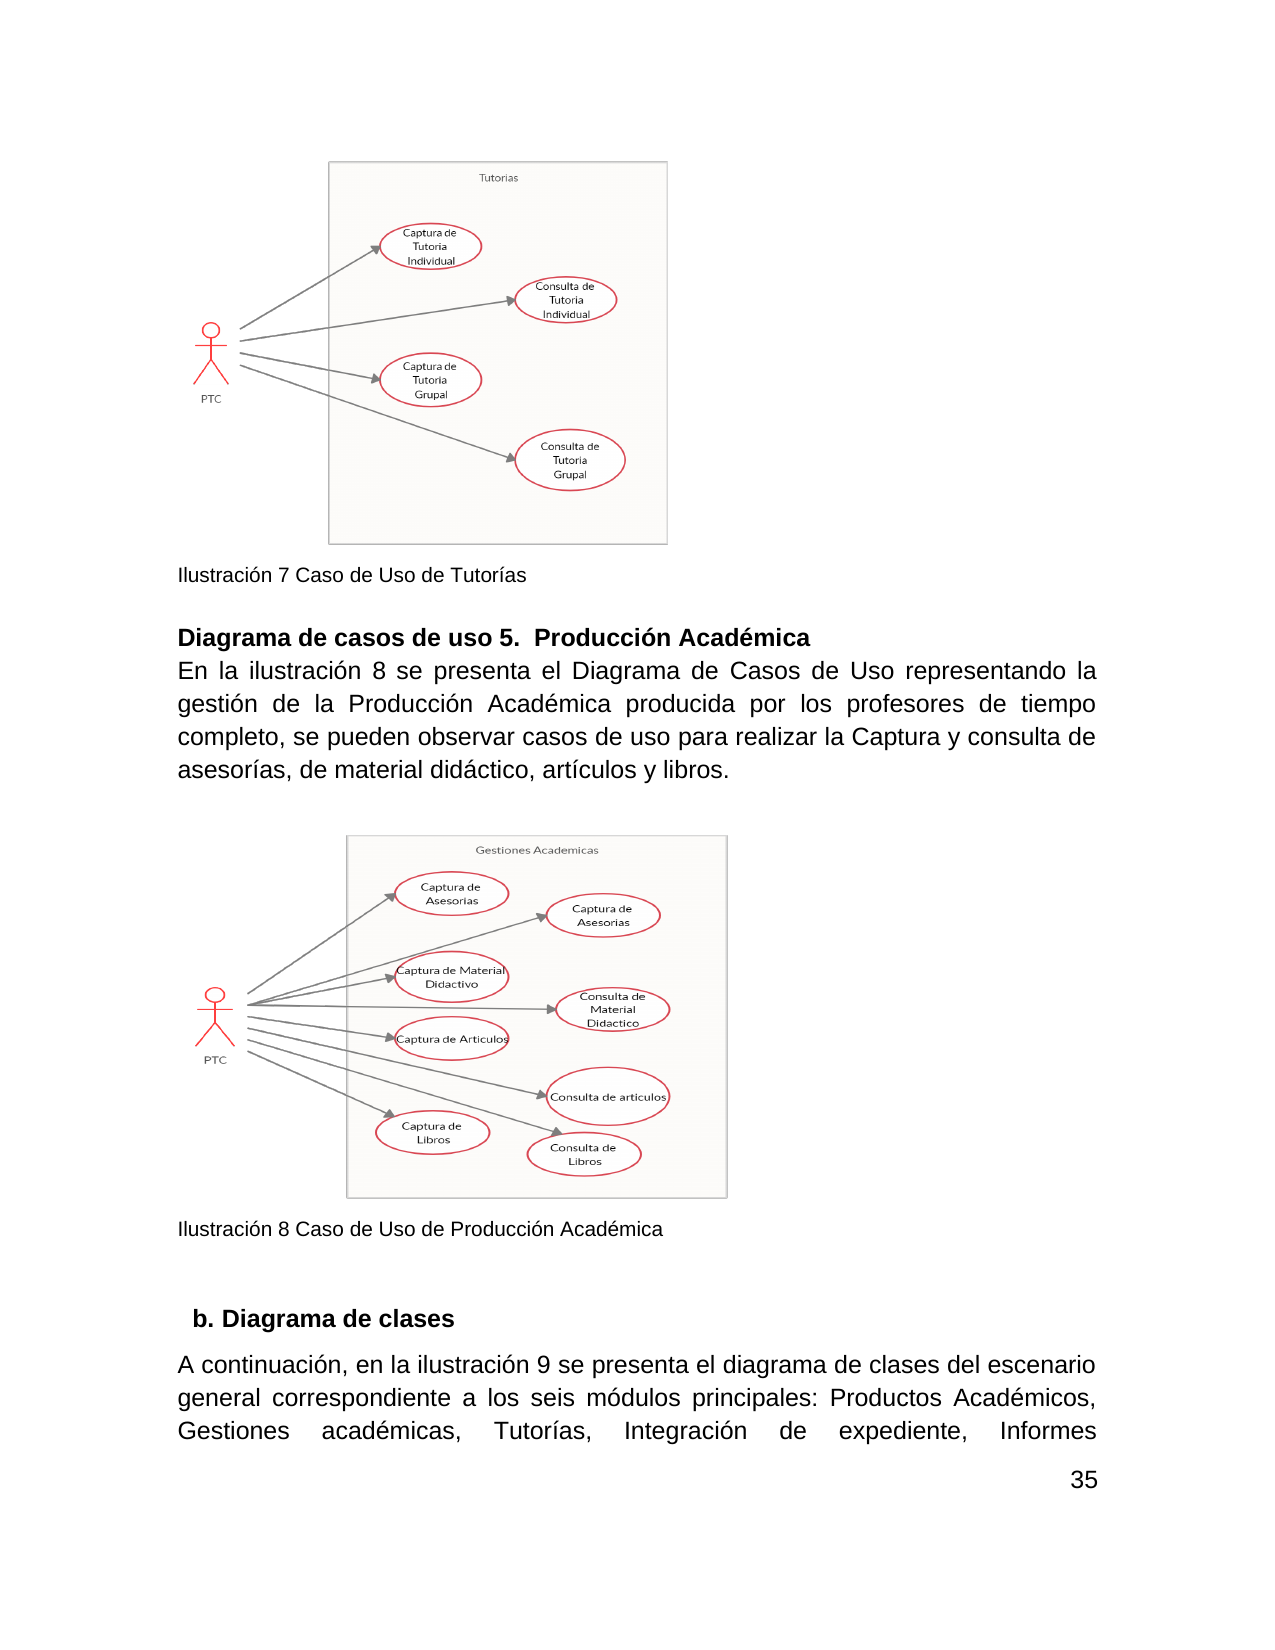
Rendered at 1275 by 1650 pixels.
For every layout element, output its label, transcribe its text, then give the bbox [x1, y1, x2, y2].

picture [177, 147, 684, 559]
text Ilustración 7 Caso de Uso de Tutorías [177, 563, 1098, 587]
text Ilustración 8 Caso de Uso de Producción Académica [177, 1216, 1098, 1240]
picture [177, 821, 745, 1212]
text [177, 1350, 1098, 1445]
text Diagrama de casos de uso 5. Producción Académica [177, 623, 1098, 652]
text En la ilustración 8 se presenta el Diagrama de Casos de Uso representando la gestión de la Producción Académica producida por los profesores de tiempo completo, se pueden observar casos de uso para realizar la Captura y consulta de asesorías, de material didáctico, artículos y libros. [177, 656, 1098, 784]
list Diagrama de clases [192, 1304, 1098, 1333]
